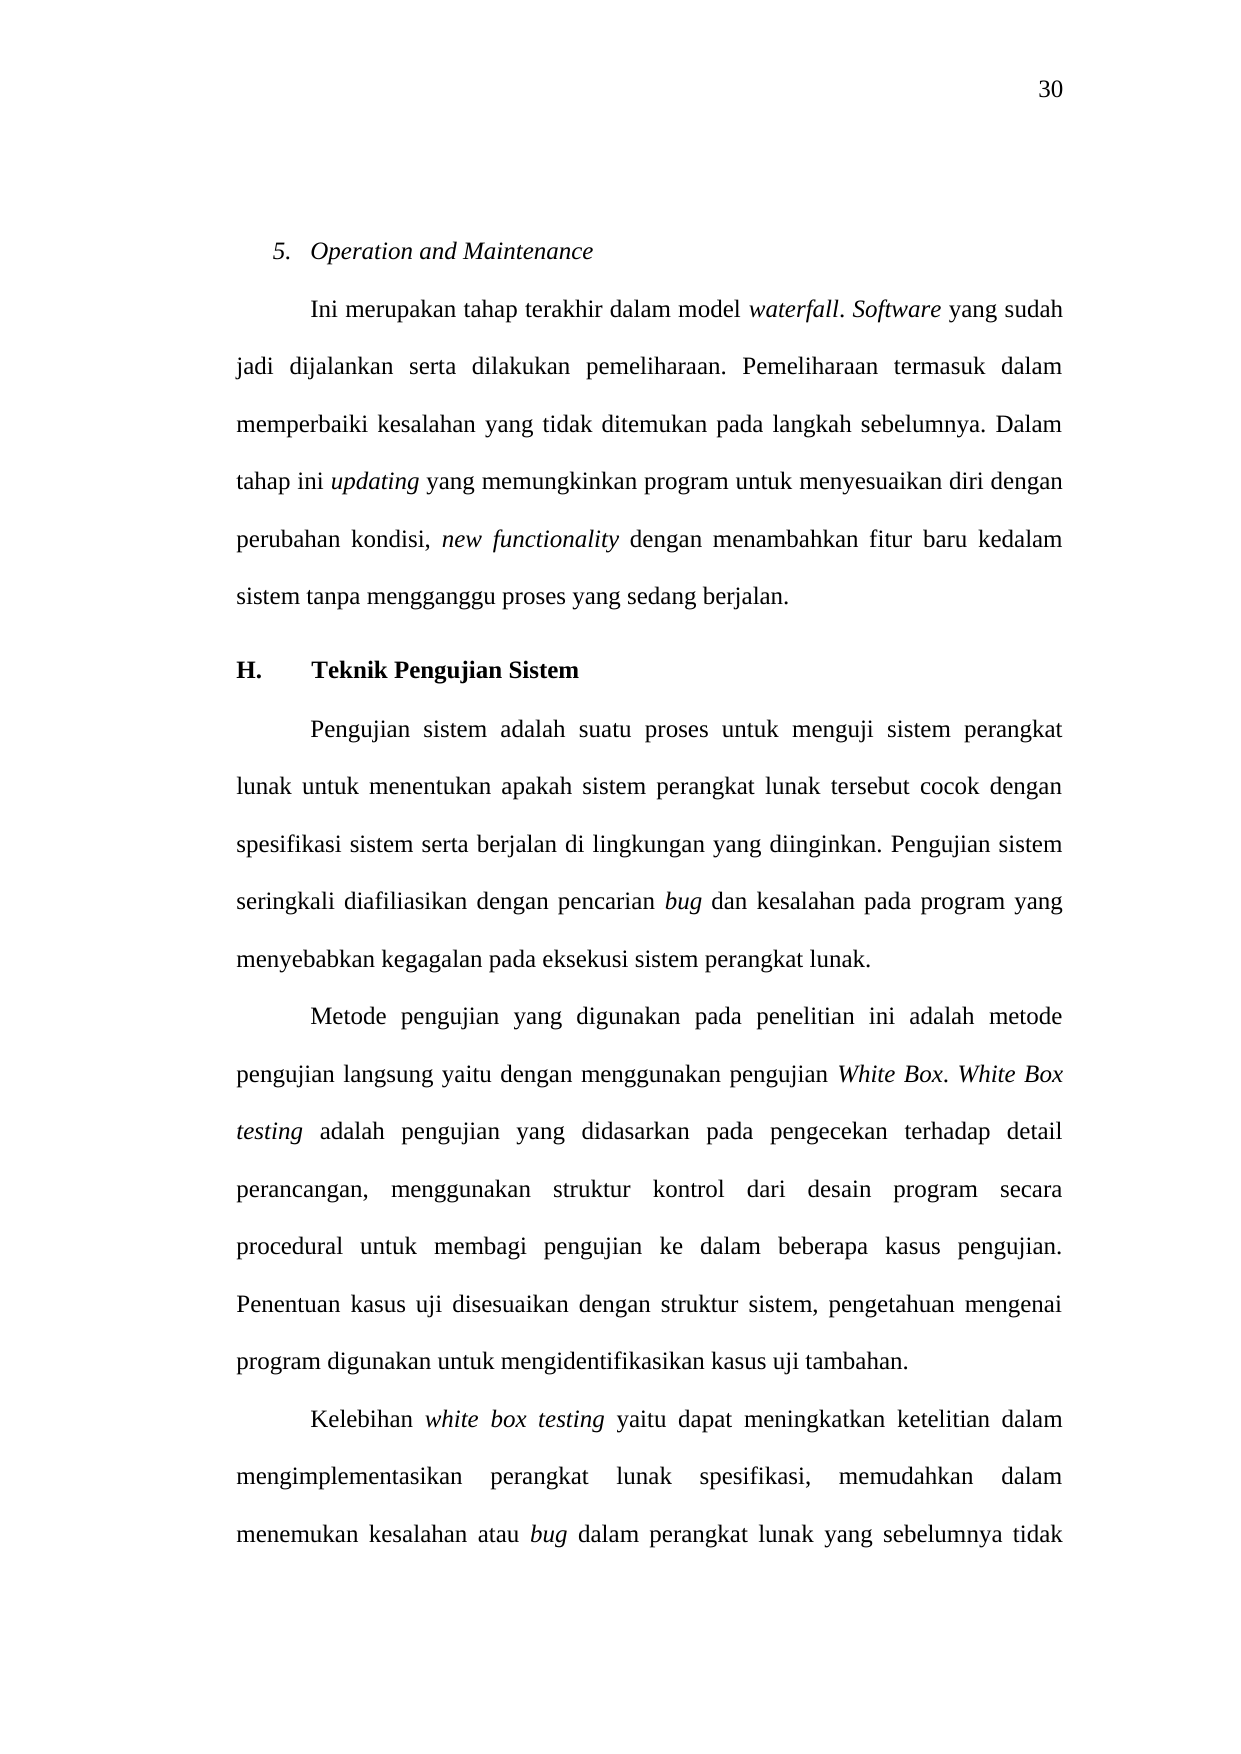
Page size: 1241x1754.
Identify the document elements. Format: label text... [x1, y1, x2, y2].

subtitle Teknik Pengujian Sistem [236, 639, 1063, 689]
list Operation and Maintenance [273, 236, 1063, 265]
text Pengujian sistem adalah suatu proses untuk menguji sistem perangkat lunak untuk menentukan apakah sistem perangkat lunak tersebut cocok dengan spesifikasi sistem serta berjalan di lingkungan yang diinginkan. Pengujian sistem seringkali diafiliasikan dengan pencarian bug dan kesalahan pada program yang menyebabkan kegagalan pada eksekusi sistem perangkat lunak. [236, 714, 1063, 972]
text Ini merupakan tahap terakhir dalam model waterfall. Software yang sudah jadi dijalankan serta dilakukan pemeliharaan. Pemeliharaan termasuk dalam memperbaiki kesalahan yang tidak ditemukan pada langkah sebelumnya. Dalam tahap ini updating yang memungkinkan program untuk menyesuaikan diri dengan perubahan kondisi, new functionality dengan menambahkan fitur baru kedalam sistem tanpa mengganggu proses yang sedang berjalan. [236, 294, 1063, 610]
list Metode pengujian yang digunakan pada penelitian ini adalah metode pengujian langsung yaitu dengan menggunakan pengujian White Box. White Box testing adalah pengujian yang didasarkan pada pengecekan terhadap detail perancangan, menggunakan struktur kontrol dari desain program secara procedural untuk membagi pengujian ke dalam beberapa kasus pengujian. Penentuan kasus uji disesuaikan dengan struktur sistem, pengetahuan mengenai program digunakan untuk mengidentifikasikan kasus uji tambahan. [236, 1001, 1063, 1375]
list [236, 1404, 1063, 1547]
